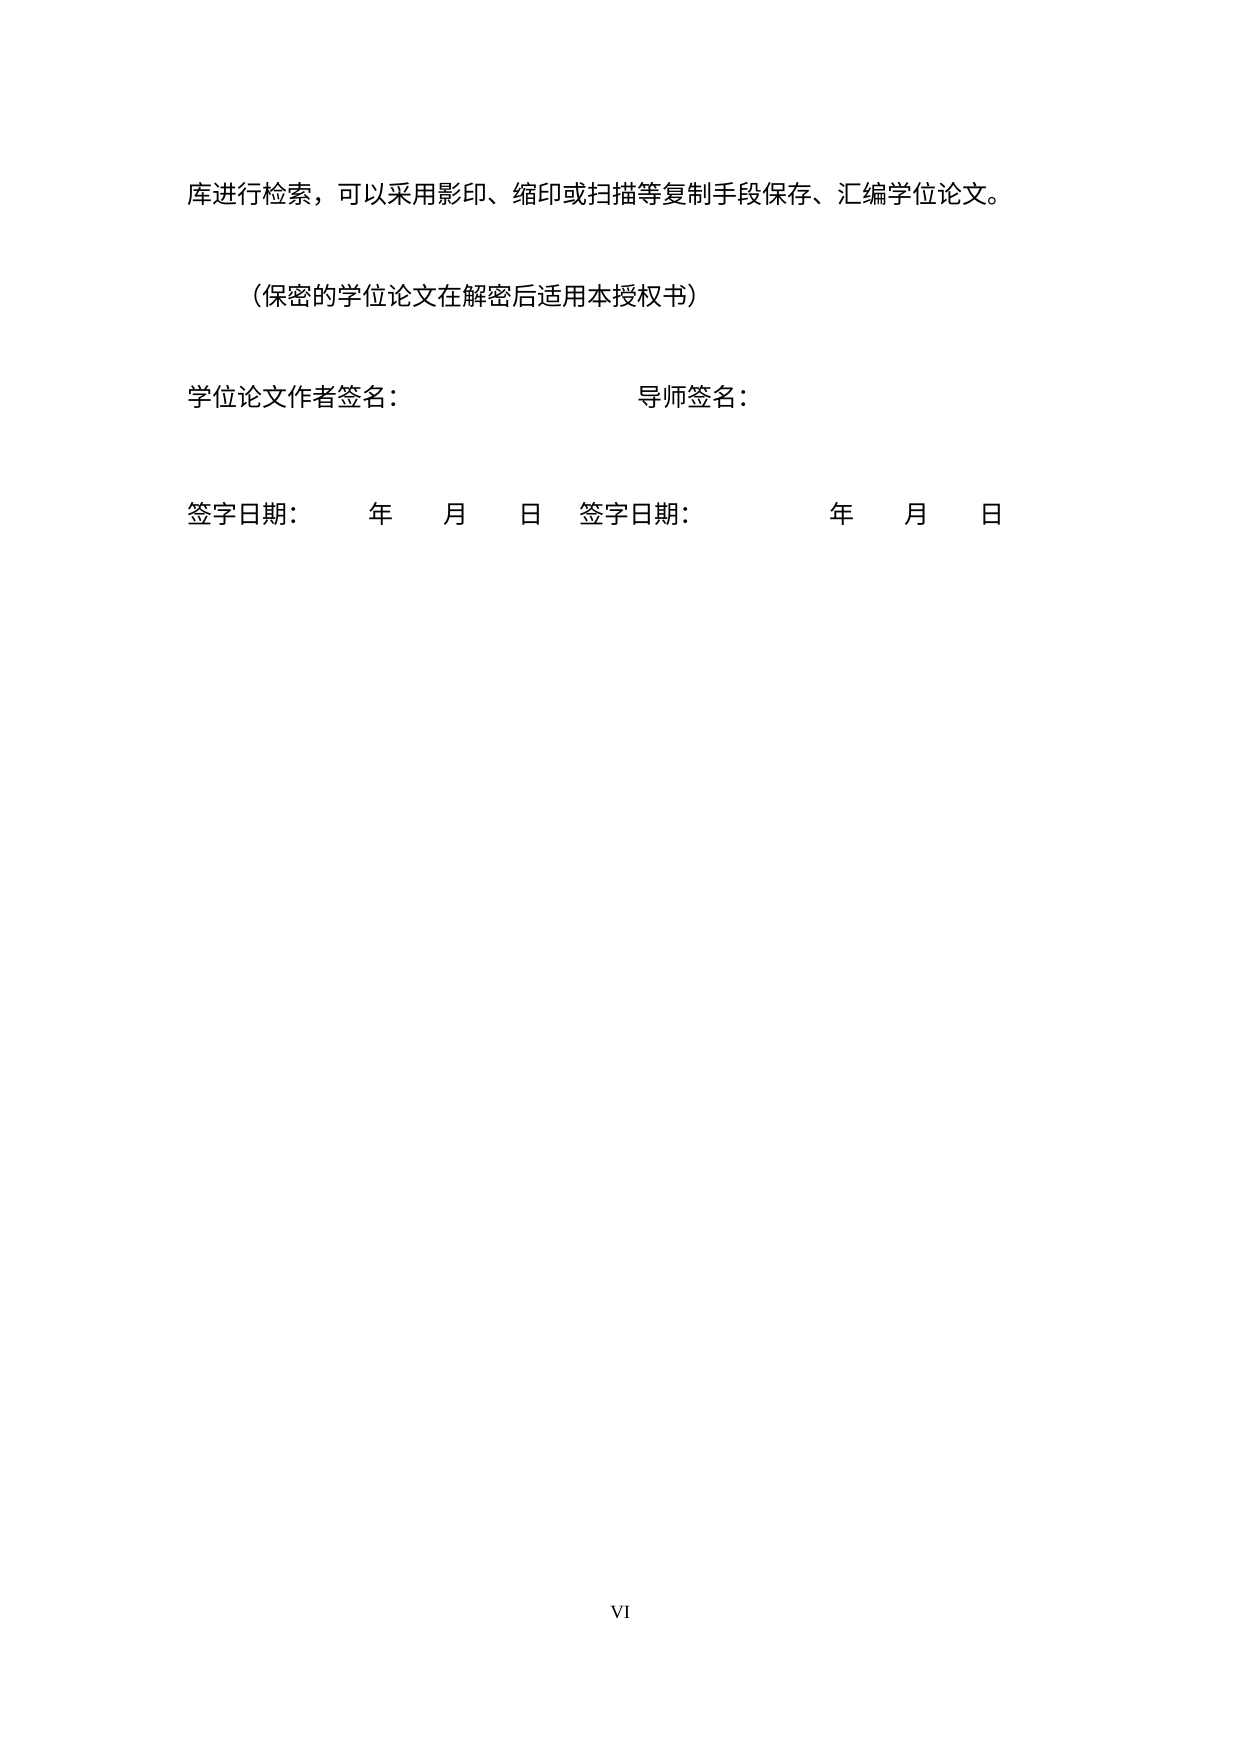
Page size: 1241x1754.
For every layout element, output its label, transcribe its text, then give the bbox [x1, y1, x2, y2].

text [187, 160, 1028, 225]
text 学位论文作者签名： 导师签名： [187, 363, 1028, 428]
text （保密的学位论文在解密后适用本授权书） [187, 262, 1028, 327]
text 签字日期： 年 月 日 签字日期： 年 月 日 [187, 480, 1028, 545]
